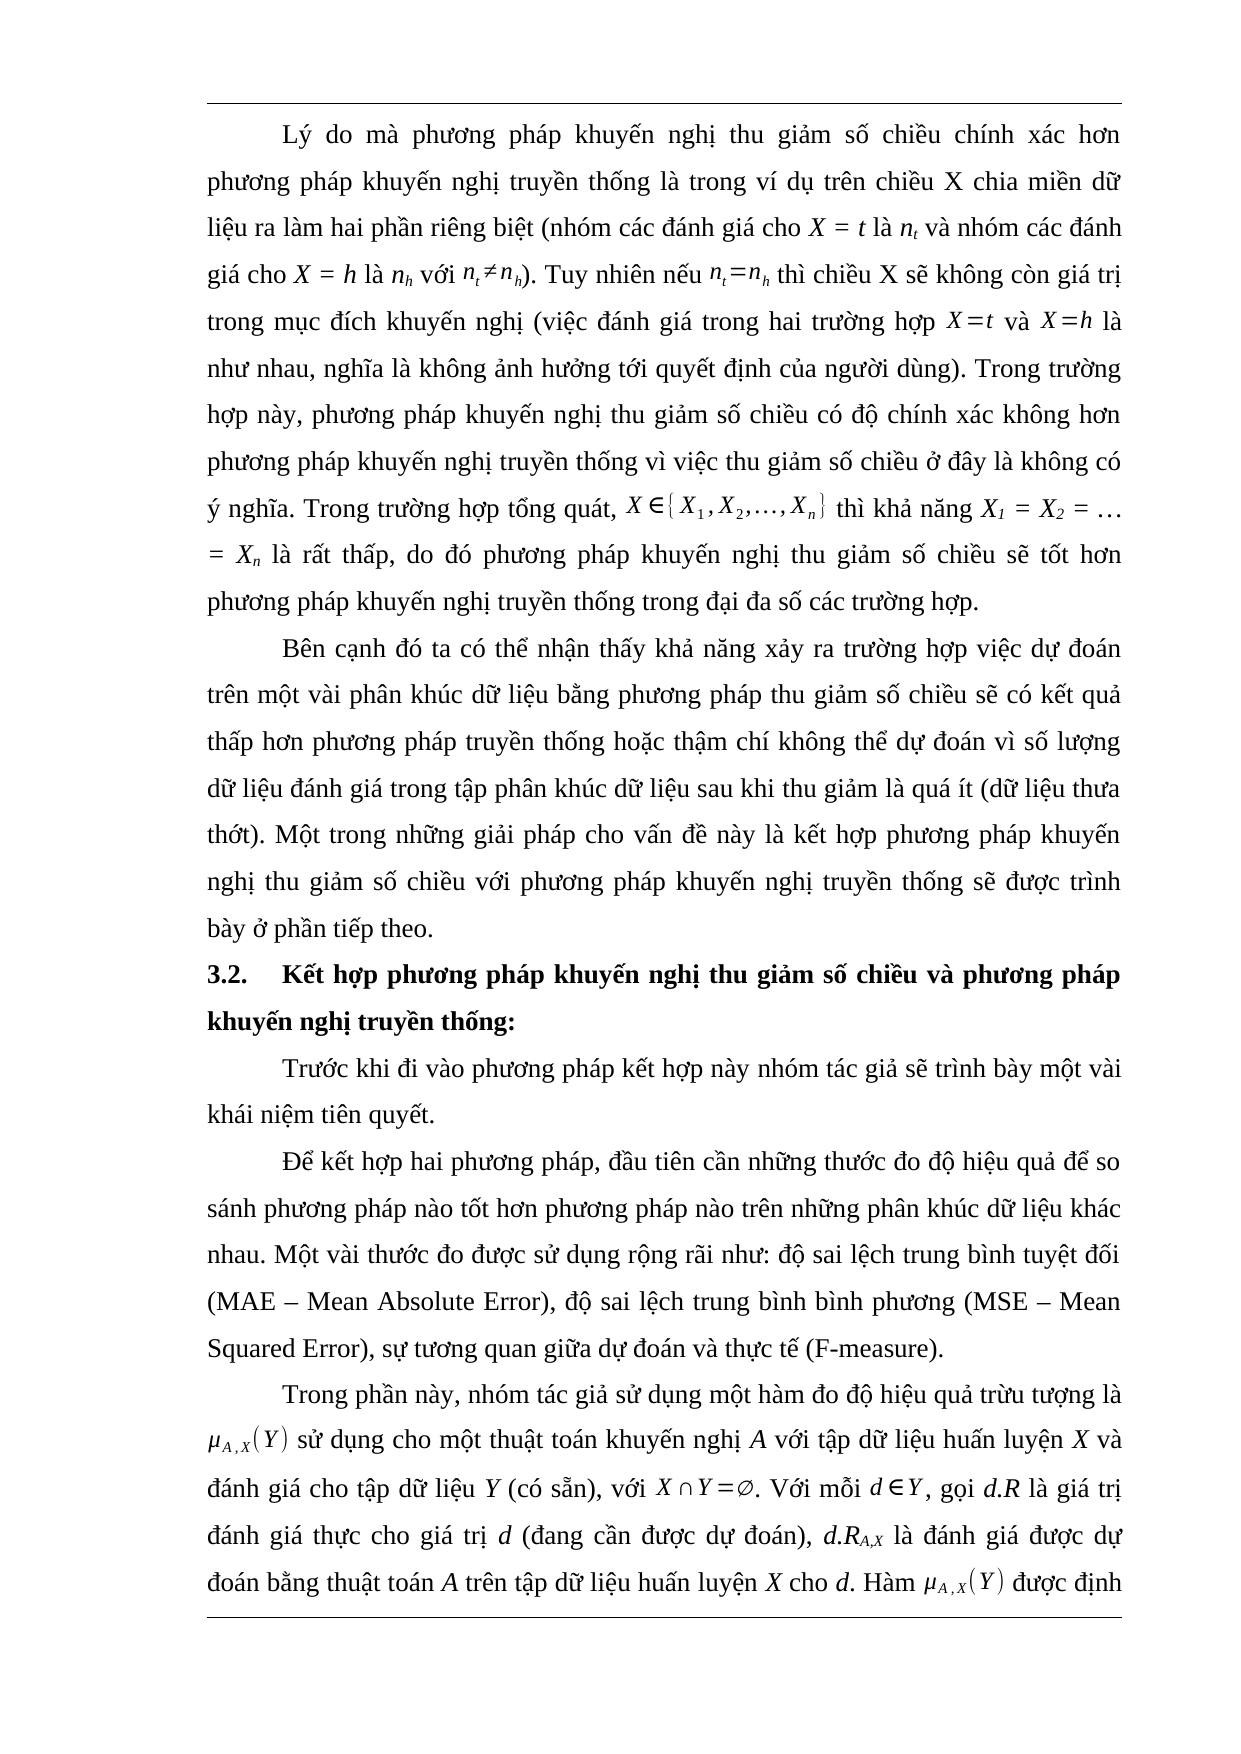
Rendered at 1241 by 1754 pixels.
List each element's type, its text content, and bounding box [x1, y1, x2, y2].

text Trước khi đi vào phương pháp kết hợp này nhóm tác giả sẽ trình bày một vài khái niệm tiên quyết. [207, 1052, 1122, 1130]
text Lý do mà phương pháp khuyến nghị thu giảm số chiều chính xác hơn phương pháp khuyến nghị truyền thống là trong ví dụ trên chiều X chia miền dữ liệu ra làm hai phần riêng biệt (nhóm các đánh giá cho X = t là nt và nhóm các đánh giá cho X = h là nh với ). Tuy nhiên nếu thì chiều X sẽ không còn giá trị trong mục đích khuyến nghị (việc đánh giá trong hai trường hợp và là như nhau, nghĩa là không ảnh hưởng tới quyết định của người dùng). Trong trường hợp này, phương pháp khuyến nghị thu giảm số chiều có độ chính xác không hơn phương pháp khuyến nghị truyền thống vì việc thu giảm số chiều ở đây là không có ý nghĩa. Trong trường hợp tổng quát, thì khả năng X1 = X2 = … = Xn là rất thấp, do đó phương pháp khuyến nghị thu giảm số chiều sẽ tốt hơn phương pháp khuyến nghị truyền thống trong đại đa số các trường hợp. [207, 118, 1122, 616]
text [207, 1378, 1122, 1597]
text Để kết hợp hai phương pháp, đầu tiên cần những thước đo độ hiệu quả để so sánh phương pháp nào tốt hơn phương pháp nào trên những phân khúc dữ liệu khác nhau. Một vài thước đo được sử dụng rộng rãi như: độ sai lệch trung bình tuyệt đối (MAE – Mean Absolute Error), độ sai lệch trung bình bình phương (MSE – Mean Squared Error), sự tương quan giữa dự đoán và thực tế (F-measure). [207, 1145, 1122, 1363]
text Bên cạnh đó ta có thể nhận thấy khả năng xảy ra trường hợp việc dự đoán trên một vài phân khúc dữ liệu bằng phương pháp thu giảm số chiều sẽ có kết quả thấp hơn phương pháp truyền thống hoặc thậm chí không thể dự đoán vì số lượng dữ liệu đánh giá trong tập phân khúc dữ liệu sau khi thu giảm là quá ít (dữ liệu thưa thớt). Một trong những giải pháp cho vấn đề này là kết hợp phương pháp khuyến nghị thu giảm số chiều với phương pháp khuyến nghị truyền thống sẽ được trình bày ở phần tiếp theo. [207, 632, 1122, 943]
subtitle Kết hợp phương pháp khuyến nghị thu giảm số chiều và phương pháp khuyến nghị truyền thống: [207, 958, 1122, 1036]
